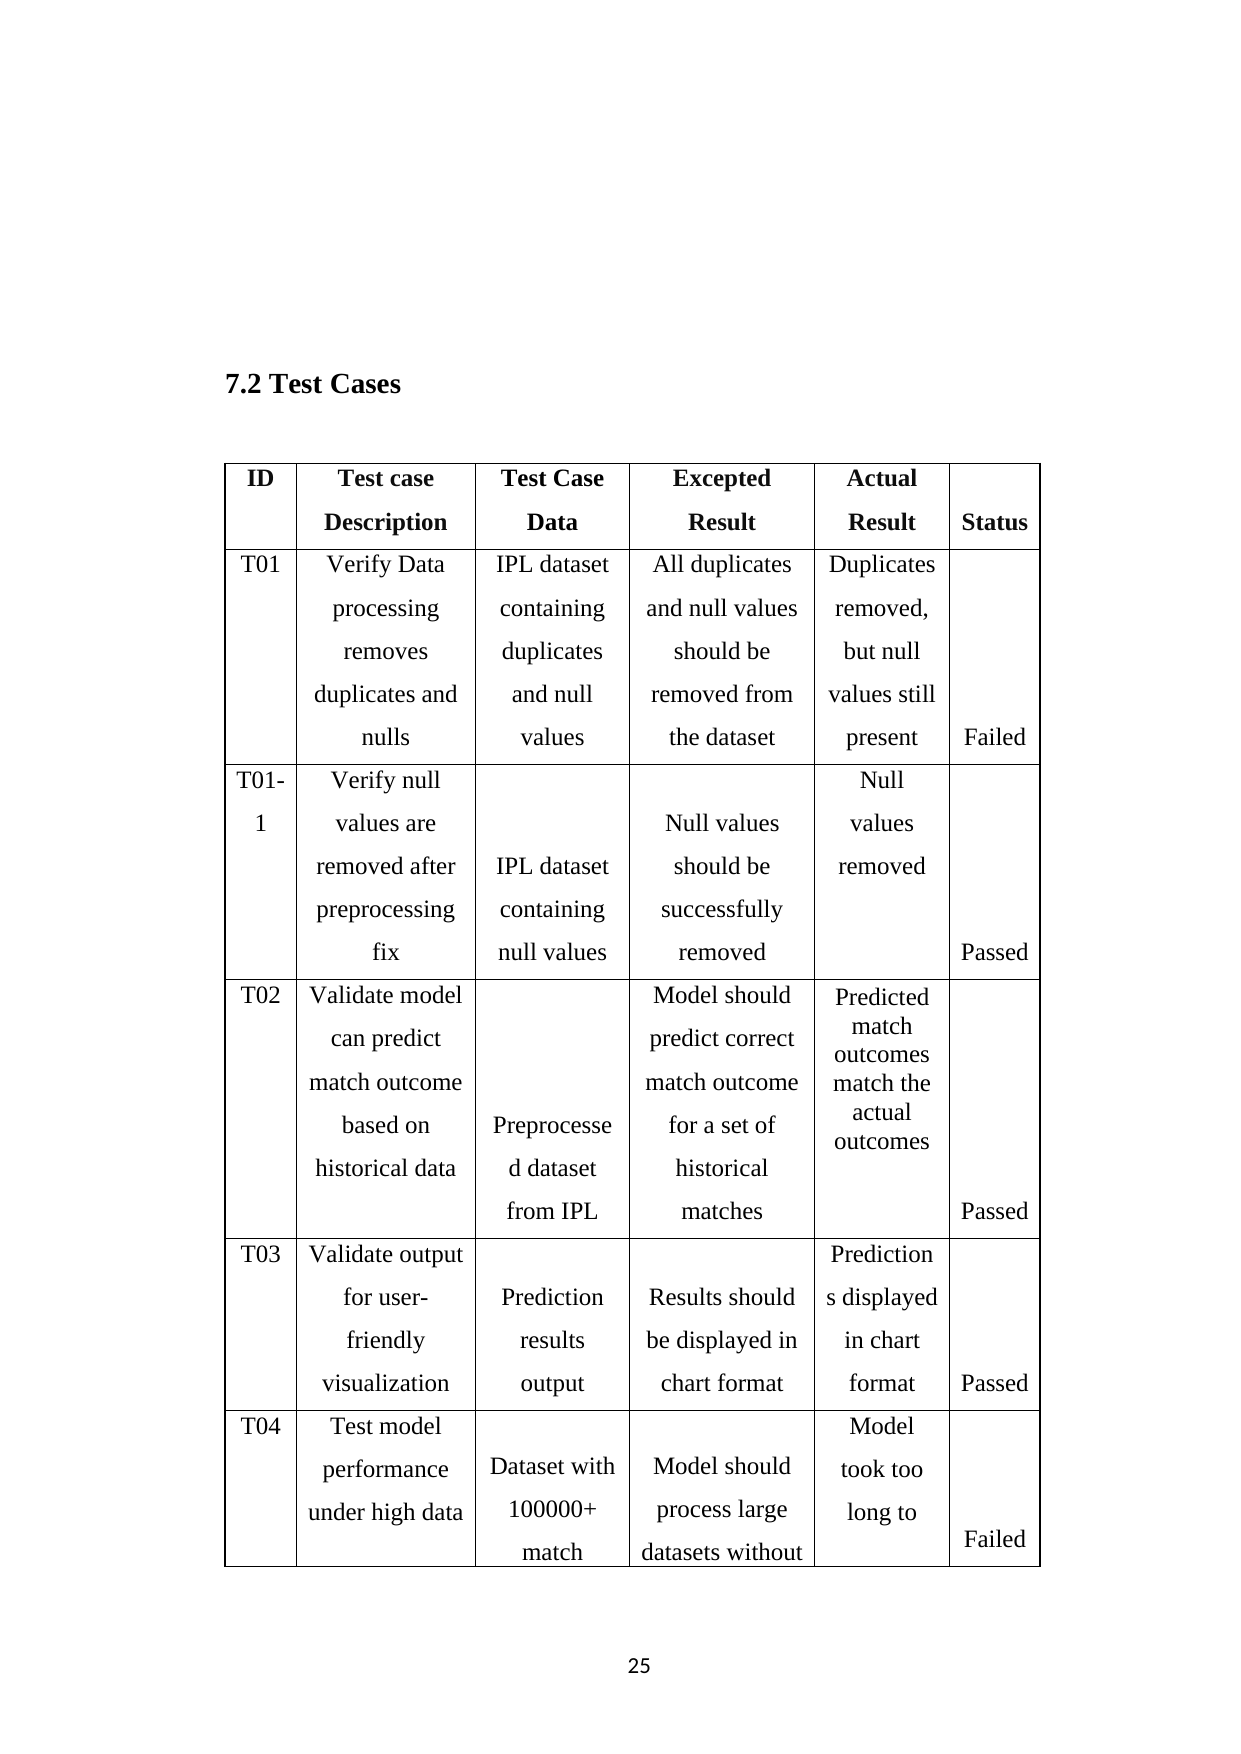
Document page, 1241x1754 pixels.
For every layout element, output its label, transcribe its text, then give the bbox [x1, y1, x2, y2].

table_cell T03 [226, 1239, 296, 1410]
table_cell Validate model can predict match outcome based on historical data [297, 980, 475, 1238]
table_cell Failed [950, 550, 1039, 764]
table_header Test case Description [297, 464, 475, 548]
table_cell Verify Data processing removes duplicates and nulls [297, 550, 475, 764]
table_cell Preprocessed dataset from IPL [476, 980, 629, 1238]
table_cell T01 [226, 550, 296, 764]
table_cell Results should be displayed in chart format [630, 1239, 814, 1410]
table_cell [297, 1411, 475, 1566]
table_cell IPL dataset containing duplicates and null values [476, 550, 629, 764]
table_cell Duplicates removed, but null values still present [815, 550, 949, 764]
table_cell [630, 1411, 814, 1566]
table_cell Null values removed [815, 765, 949, 979]
table_cell Prediction results output [476, 1239, 629, 1410]
table_header Excepted Result [630, 464, 814, 548]
table_cell Verify null values are removed after preprocessing fix [297, 765, 475, 979]
table_cell Validate output for user-friendly visualization [297, 1239, 475, 1410]
table_cell T01-1 [226, 765, 296, 979]
table_header Actual Result [815, 464, 949, 548]
table_cell Passed [950, 1239, 1039, 1410]
table_cell All duplicates and null values should be removed from the dataset [630, 550, 814, 764]
table_cell [815, 980, 949, 1238]
table_cell Predictions displayed in chart format [815, 1239, 949, 1410]
table_cell T04 [226, 1411, 296, 1566]
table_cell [476, 1411, 629, 1566]
subtitle 7.2 Test Cases [225, 367, 1053, 400]
table_cell Failed [950, 1411, 1039, 1566]
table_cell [815, 1411, 949, 1566]
table_cell Passed [950, 765, 1039, 979]
table_cell IPL dataset containing null values [476, 765, 629, 979]
table_header ID [226, 464, 296, 548]
table_cell Passed [950, 980, 1039, 1238]
table_cell Null values should be successfully removed [630, 765, 814, 979]
table_cell Model should predict correct match outcome for a set of historical matches [630, 980, 814, 1238]
table_cell T02 [226, 980, 296, 1238]
table_header Status [950, 464, 1039, 548]
table_header Test Case Data [476, 464, 629, 548]
